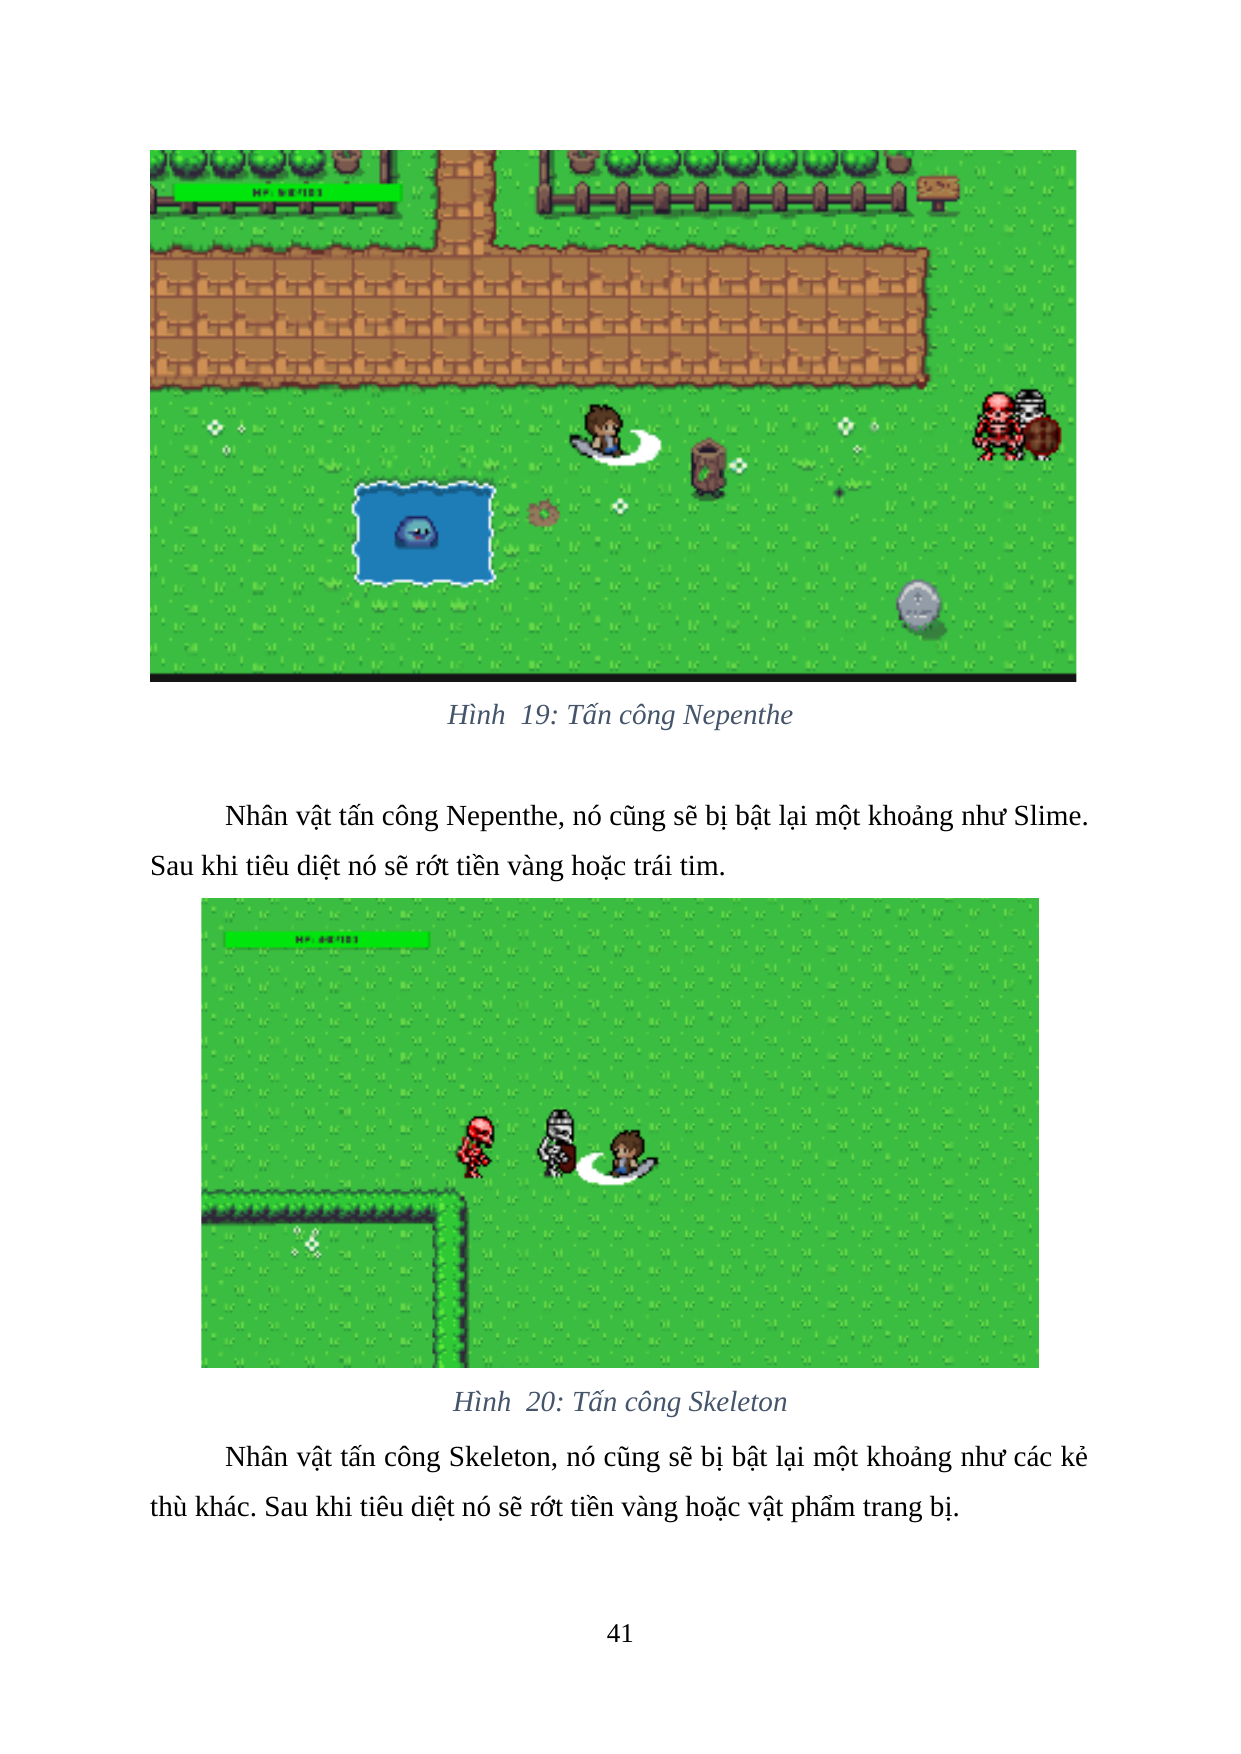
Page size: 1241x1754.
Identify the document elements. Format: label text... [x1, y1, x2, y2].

text Nhân vật tấn công Nepenthe, nó cũng sẽ bị bật lại một khoảng như Slime. Sau khi tiêu diệt nó sẽ rớt tiền vàng hoặc trái tim. [150, 798, 1090, 882]
text Nhân vật tấn công Skeleton, nó cũng sẽ bị bật lại một khoảng như các kẻ thù khác. Sau khi tiêu diệt nó sẽ rớt tiền vàng hoặc vật phẩm trang bị. [150, 1439, 1090, 1523]
text Hình 19: Tấn công Nepenthe [150, 697, 1090, 731]
picture [150, 150, 1077, 682]
picture [201, 898, 1039, 1368]
